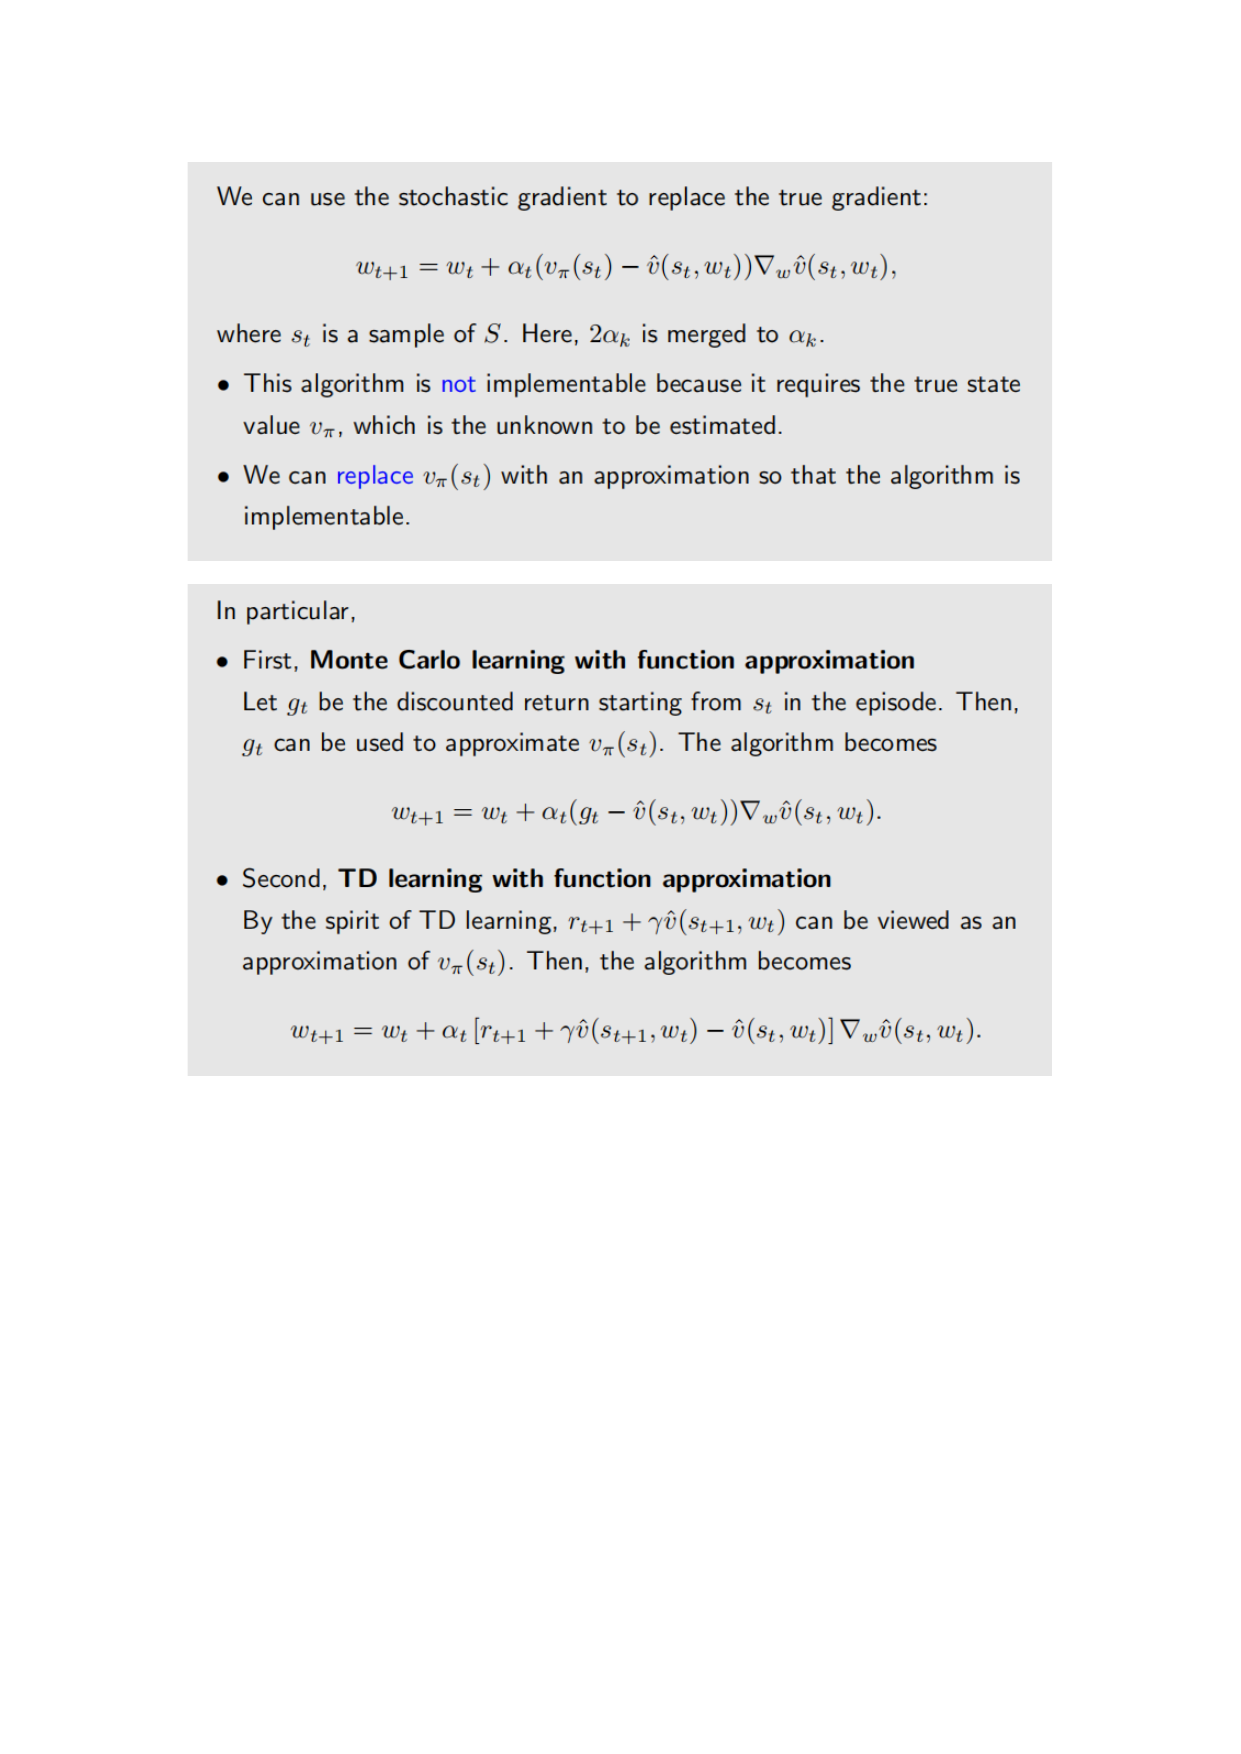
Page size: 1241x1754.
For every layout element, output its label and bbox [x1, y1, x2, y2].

picture [187, 584, 1052, 1076]
picture [187, 162, 1053, 561]
